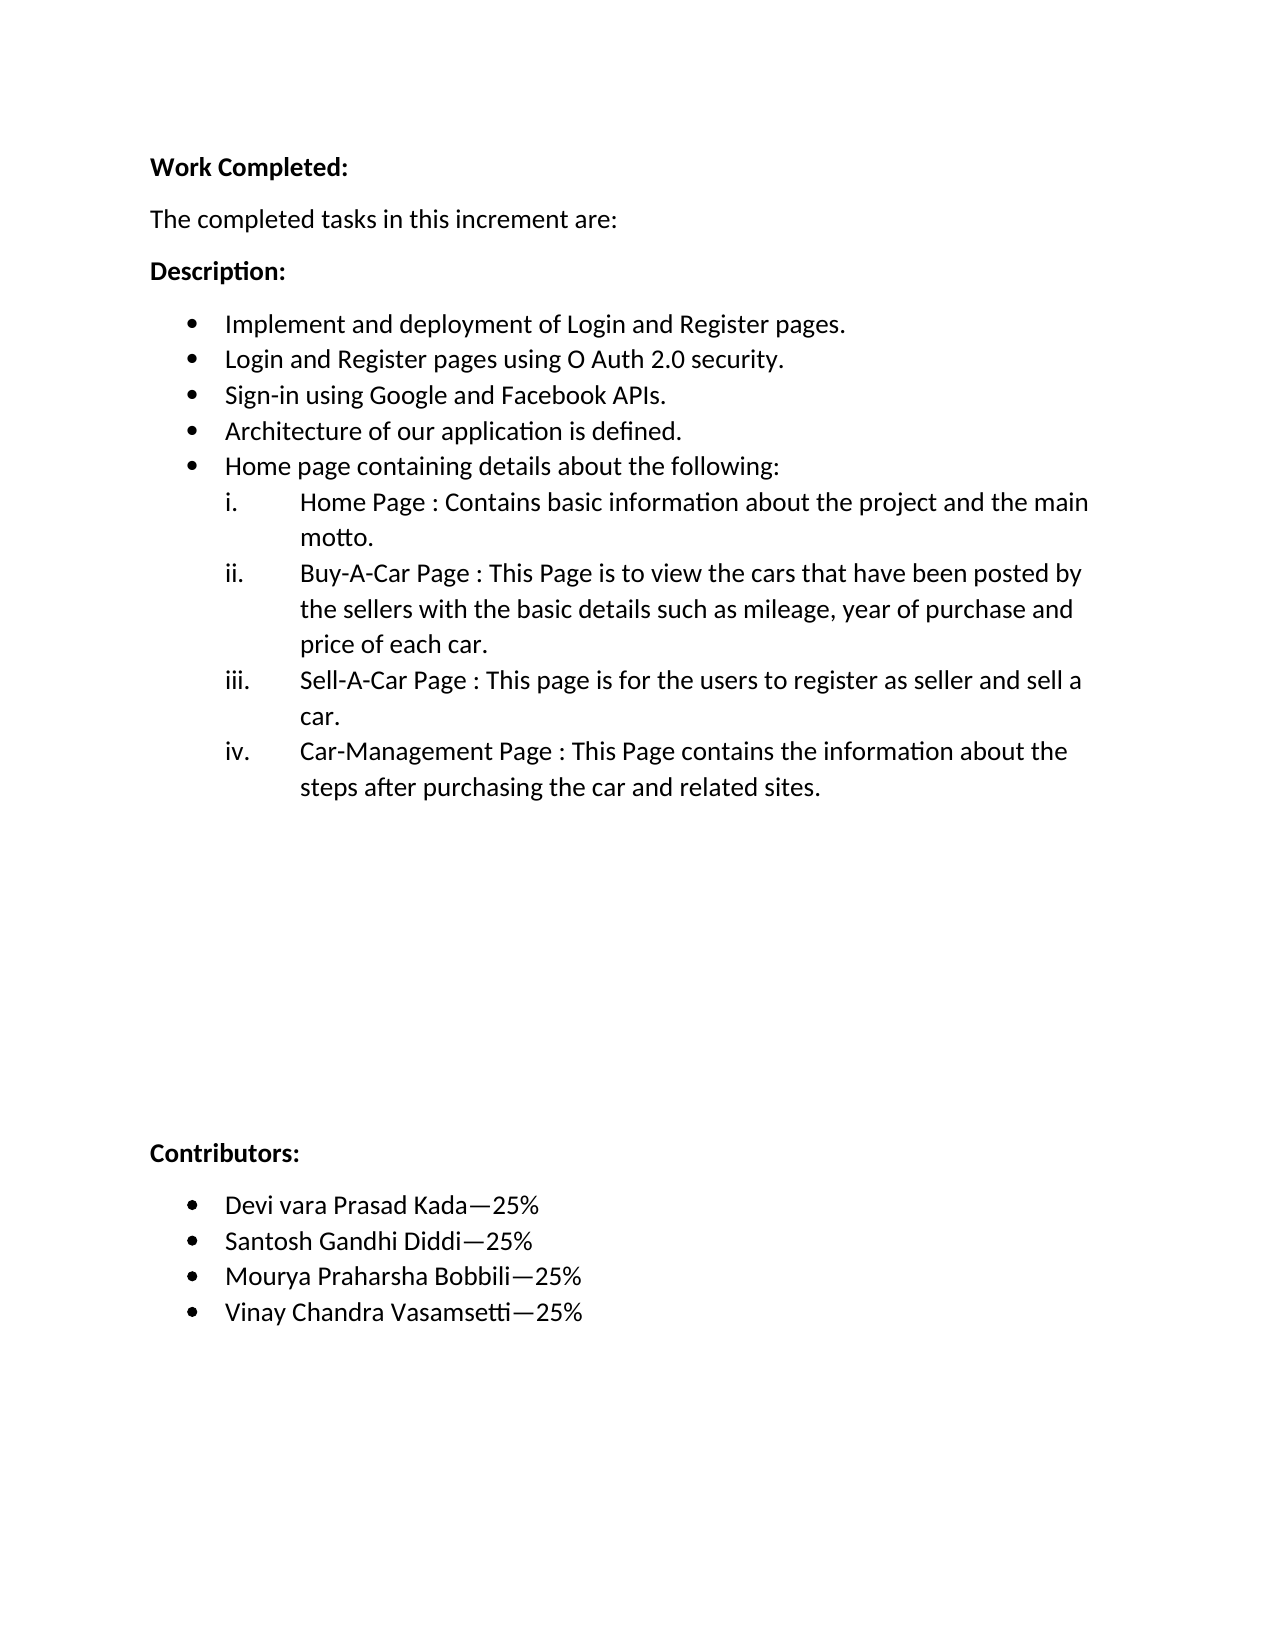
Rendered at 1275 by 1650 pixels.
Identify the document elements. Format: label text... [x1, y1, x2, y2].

list Santosh Gandhi Diddi—25% [187, 1224, 1125, 1257]
text Work Completed: [150, 150, 1125, 183]
list Implement and deployment of Login and Register pages. [187, 307, 1125, 340]
list Home Page : Contains basic information about the project and the main motto. [225, 485, 1125, 554]
list Vinay Chandra Vasamsetti—25% [187, 1295, 1125, 1328]
text Description: [150, 254, 1125, 288]
list Sign-in using Google and Facebook APIs. [187, 378, 1125, 411]
list Buy-A-Car Page : This Page is to view the cars that have been posted by the sellers with the basic details such as mileage, year of purchase and price of each car. [225, 556, 1125, 661]
list Devi vara Prasad Kada—25% [187, 1188, 1125, 1221]
list Home page containing details about the following: [187, 449, 1125, 482]
list Car-Management Page : This Page contains the information about the steps after purchasing the car and related sites. [225, 734, 1125, 803]
text Contributors: [150, 1136, 1125, 1169]
list Sell-A-Car Page : This page is for the users to register as seller and sell a car. [225, 663, 1125, 732]
list Login and Register pages using O Auth 2.0 security. [187, 342, 1125, 376]
text The completed tasks in this increment are: [150, 202, 1125, 235]
list Architecture of our application is defined. [187, 414, 1125, 447]
list Mourya Praharsha Bobbili—25% [187, 1259, 1125, 1293]
